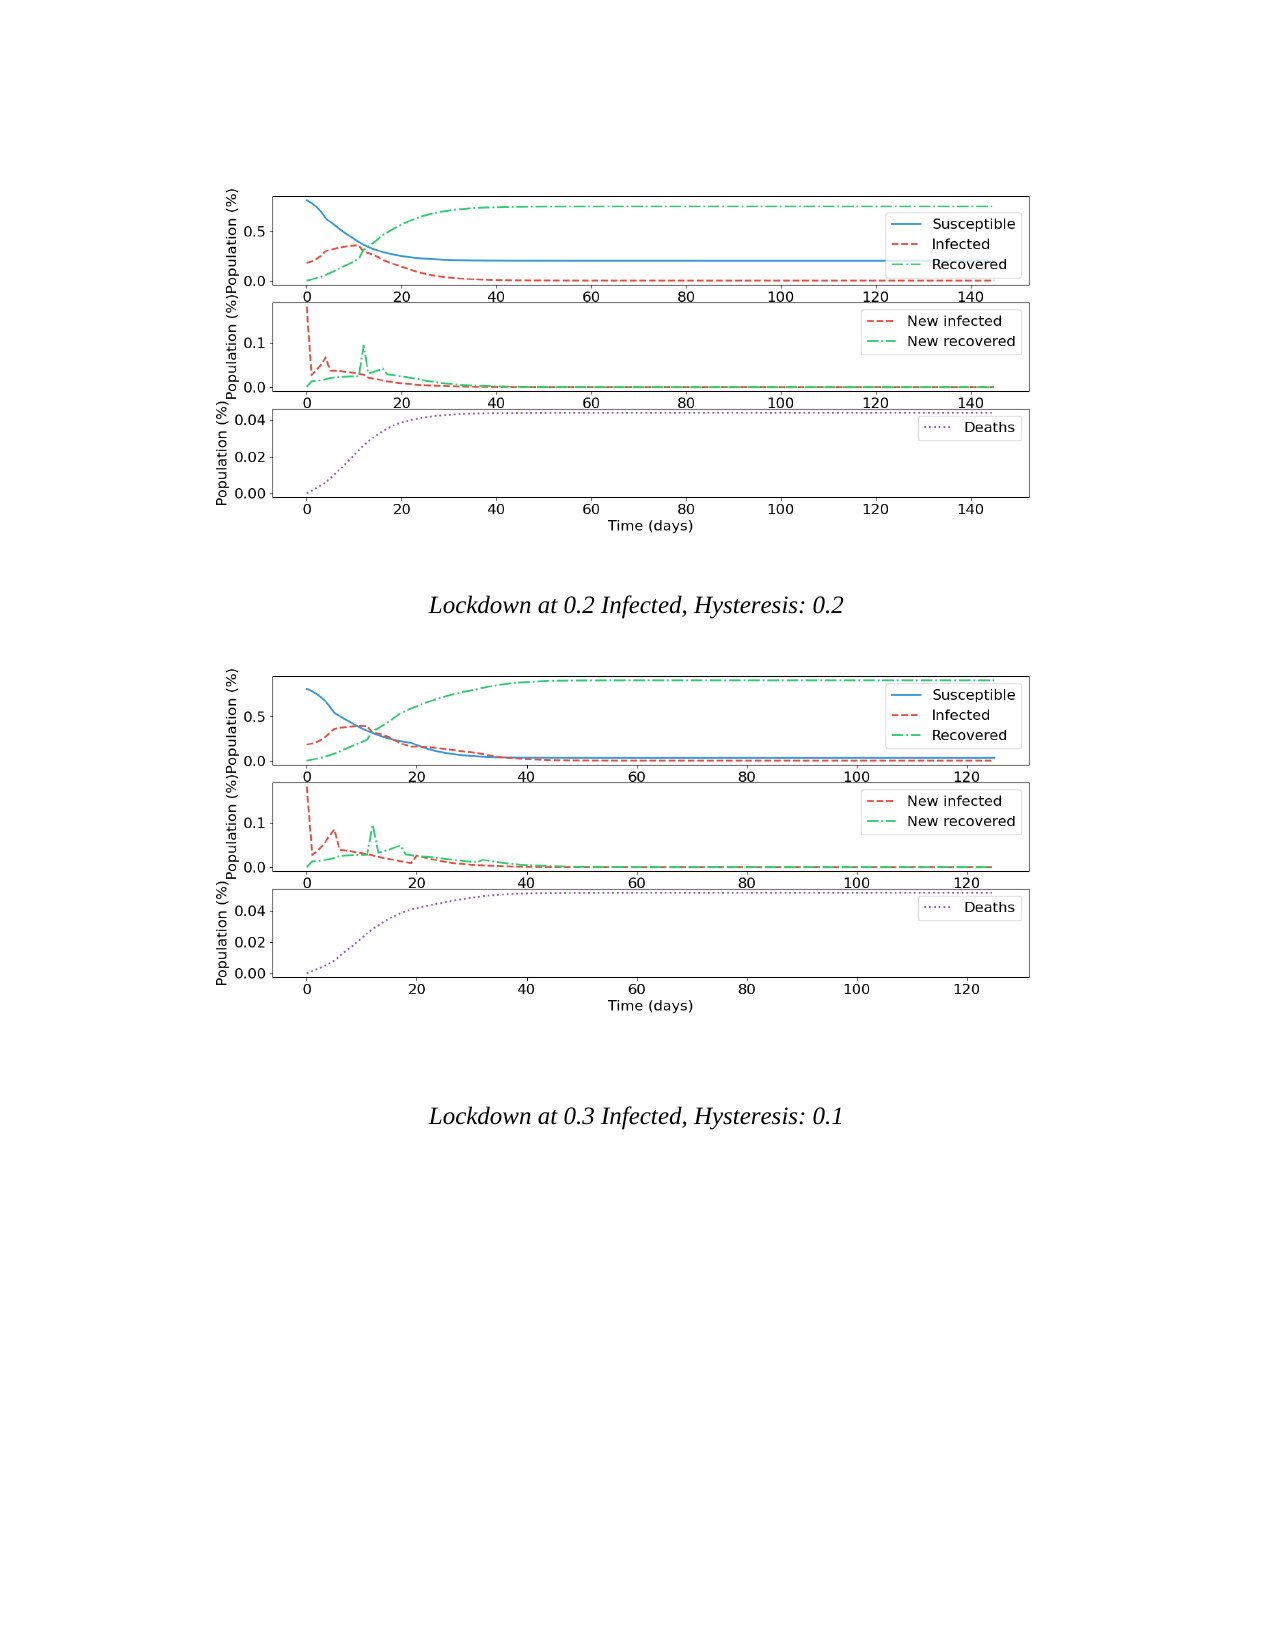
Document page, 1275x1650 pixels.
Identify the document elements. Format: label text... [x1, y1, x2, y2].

picture [150, 150, 1125, 540]
picture [150, 630, 1125, 1020]
text Lockdown at 0.3 Infected, Hysteresis: 0.1 [150, 1101, 1125, 1130]
text Lockdown at 0.2 Infected, Hysteresis: 0.2 [150, 590, 1125, 619]
